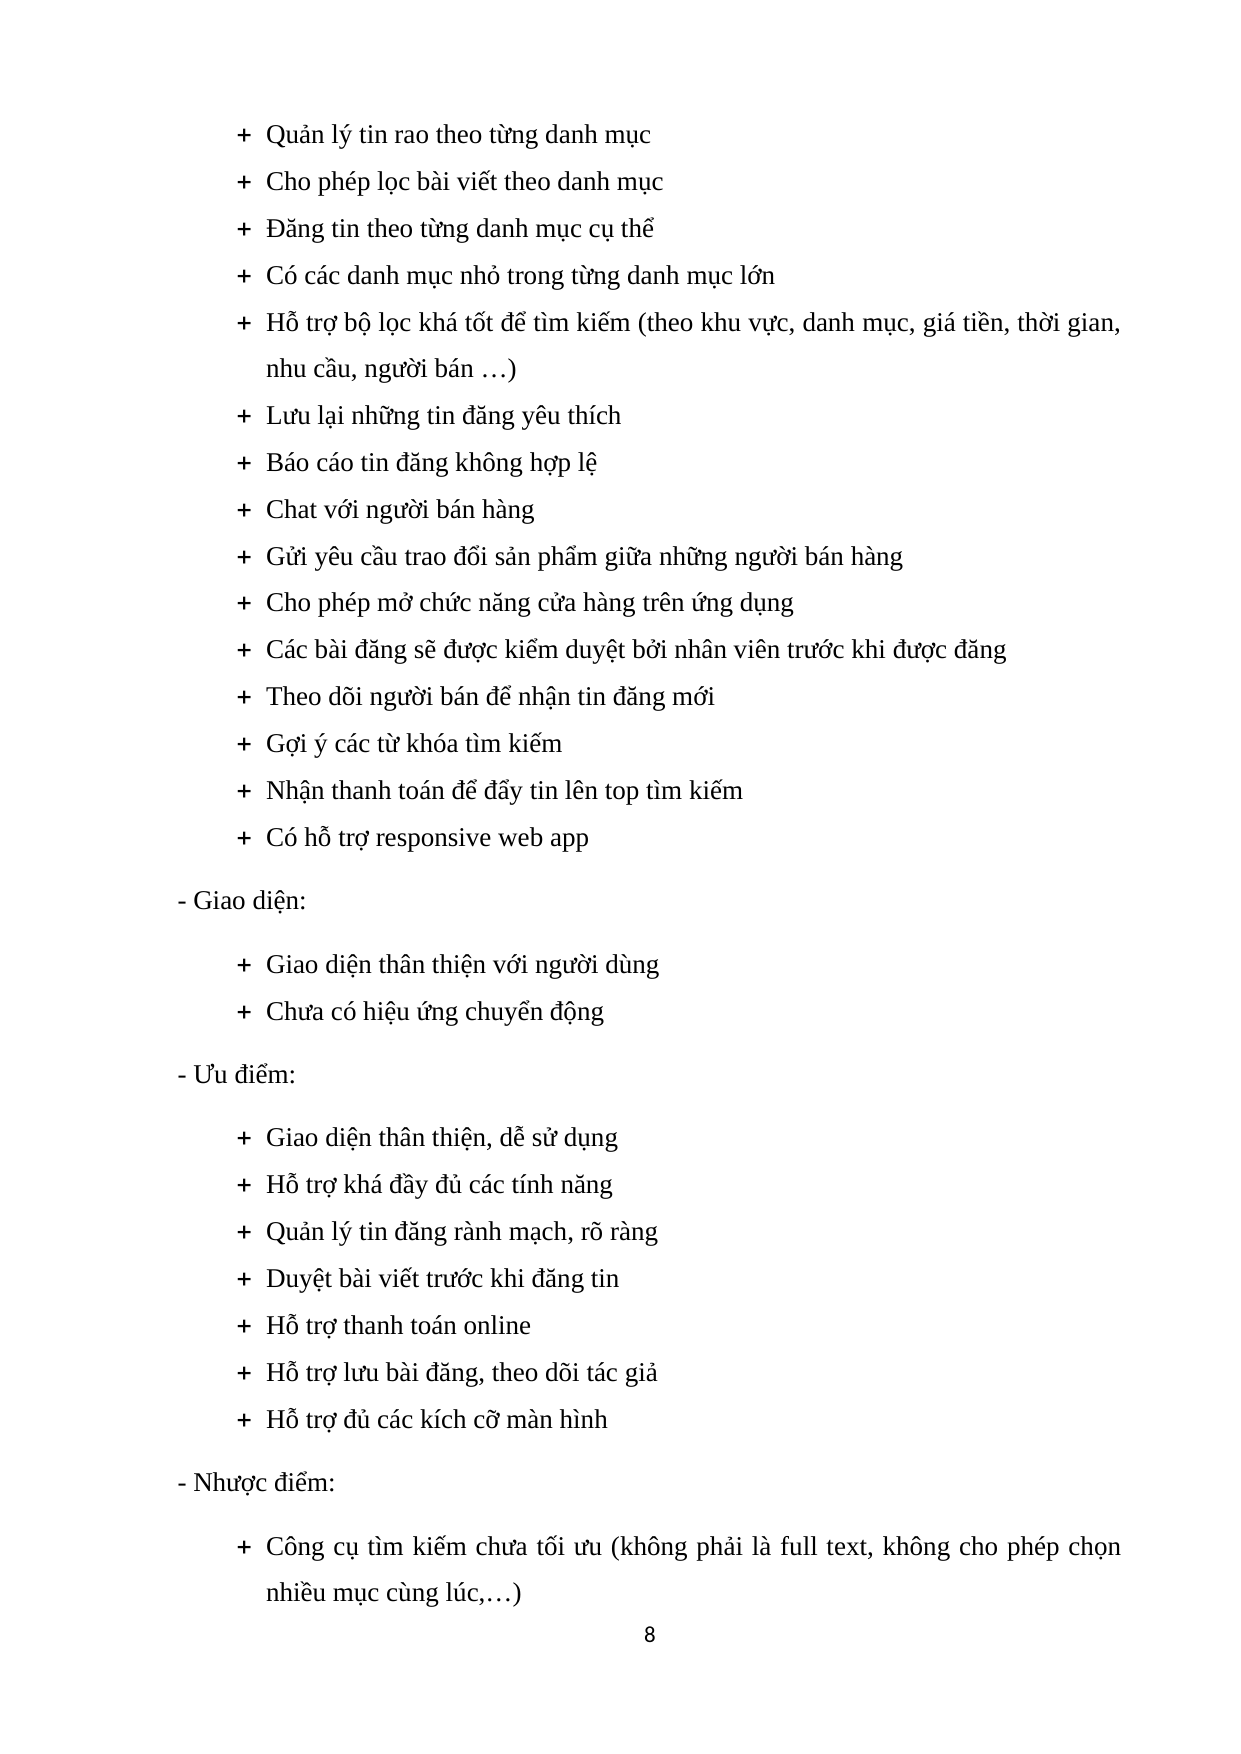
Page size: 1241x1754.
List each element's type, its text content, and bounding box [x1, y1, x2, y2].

text - Giao diện: [177, 884, 1122, 916]
list Hỗ trợ bộ lọc khá tốt để tìm kiếm (theo khu vực, danh mục, giá tiền, thời gian, nhu cầu, người bán …) [236, 306, 1122, 383]
list Duyệt bài viết trước khi đăng tin [236, 1262, 1122, 1293]
list Có hỗ trợ responsive web app [236, 821, 1122, 852]
list Báo cáo tin đăng không hợp lệ [236, 446, 1122, 477]
list Đăng tin theo từng danh mục cụ thể [236, 212, 1122, 243]
list Cho phép lọc bài viết theo danh mục [236, 165, 1122, 196]
text - Nhược điểm: [177, 1466, 1122, 1497]
list Công cụ tìm kiếm chưa tối ưu (không phải là full text, không cho phép chọn nhiều mục cùng lúc,…) [236, 1530, 1122, 1608]
list Giao diện thân thiện, dễ sử dụng [236, 1122, 1122, 1153]
list Lưu lại những tin đăng yêu thích [236, 399, 1122, 430]
list Nhận thanh toán để đẩy tin lên top tìm kiếm [236, 774, 1122, 805]
list Hỗ trợ khá đầy đủ các tính năng [236, 1168, 1122, 1200]
list Chat với người bán hàng [236, 493, 1122, 524]
list Gửi yêu cầu trao đổi sản phẩm giữa những người bán hàng [236, 540, 1122, 571]
list Cho phép mở chức năng cửa hàng trên ứng dụng [236, 587, 1122, 618]
list Theo dõi người bán để nhận tin đăng mới [236, 680, 1122, 712]
text - Ưu điểm: [177, 1058, 1122, 1089]
list Quản lý tin đăng rành mạch, rõ ràng [236, 1215, 1122, 1247]
list Hỗ trợ thanh toán online [236, 1309, 1122, 1340]
list Chưa có hiệu ứng chuyển động [236, 995, 1122, 1026]
list Có các danh mục nhỏ trong từng danh mục lớn [236, 259, 1122, 290]
list Gợi ý các từ khóa tìm kiếm [236, 727, 1122, 758]
list Giao diện thân thiện với người dùng [236, 948, 1122, 979]
list Quản lý tin rao theo từng danh mục [236, 118, 1122, 149]
list Các bài đăng sẽ được kiểm duyệt bởi nhân viên trước khi được đăng [236, 633, 1122, 665]
list Hỗ trợ lưu bài đăng, theo dõi tác giả [236, 1356, 1122, 1387]
list Hỗ trợ đủ các kích cỡ màn hình [236, 1403, 1122, 1434]
